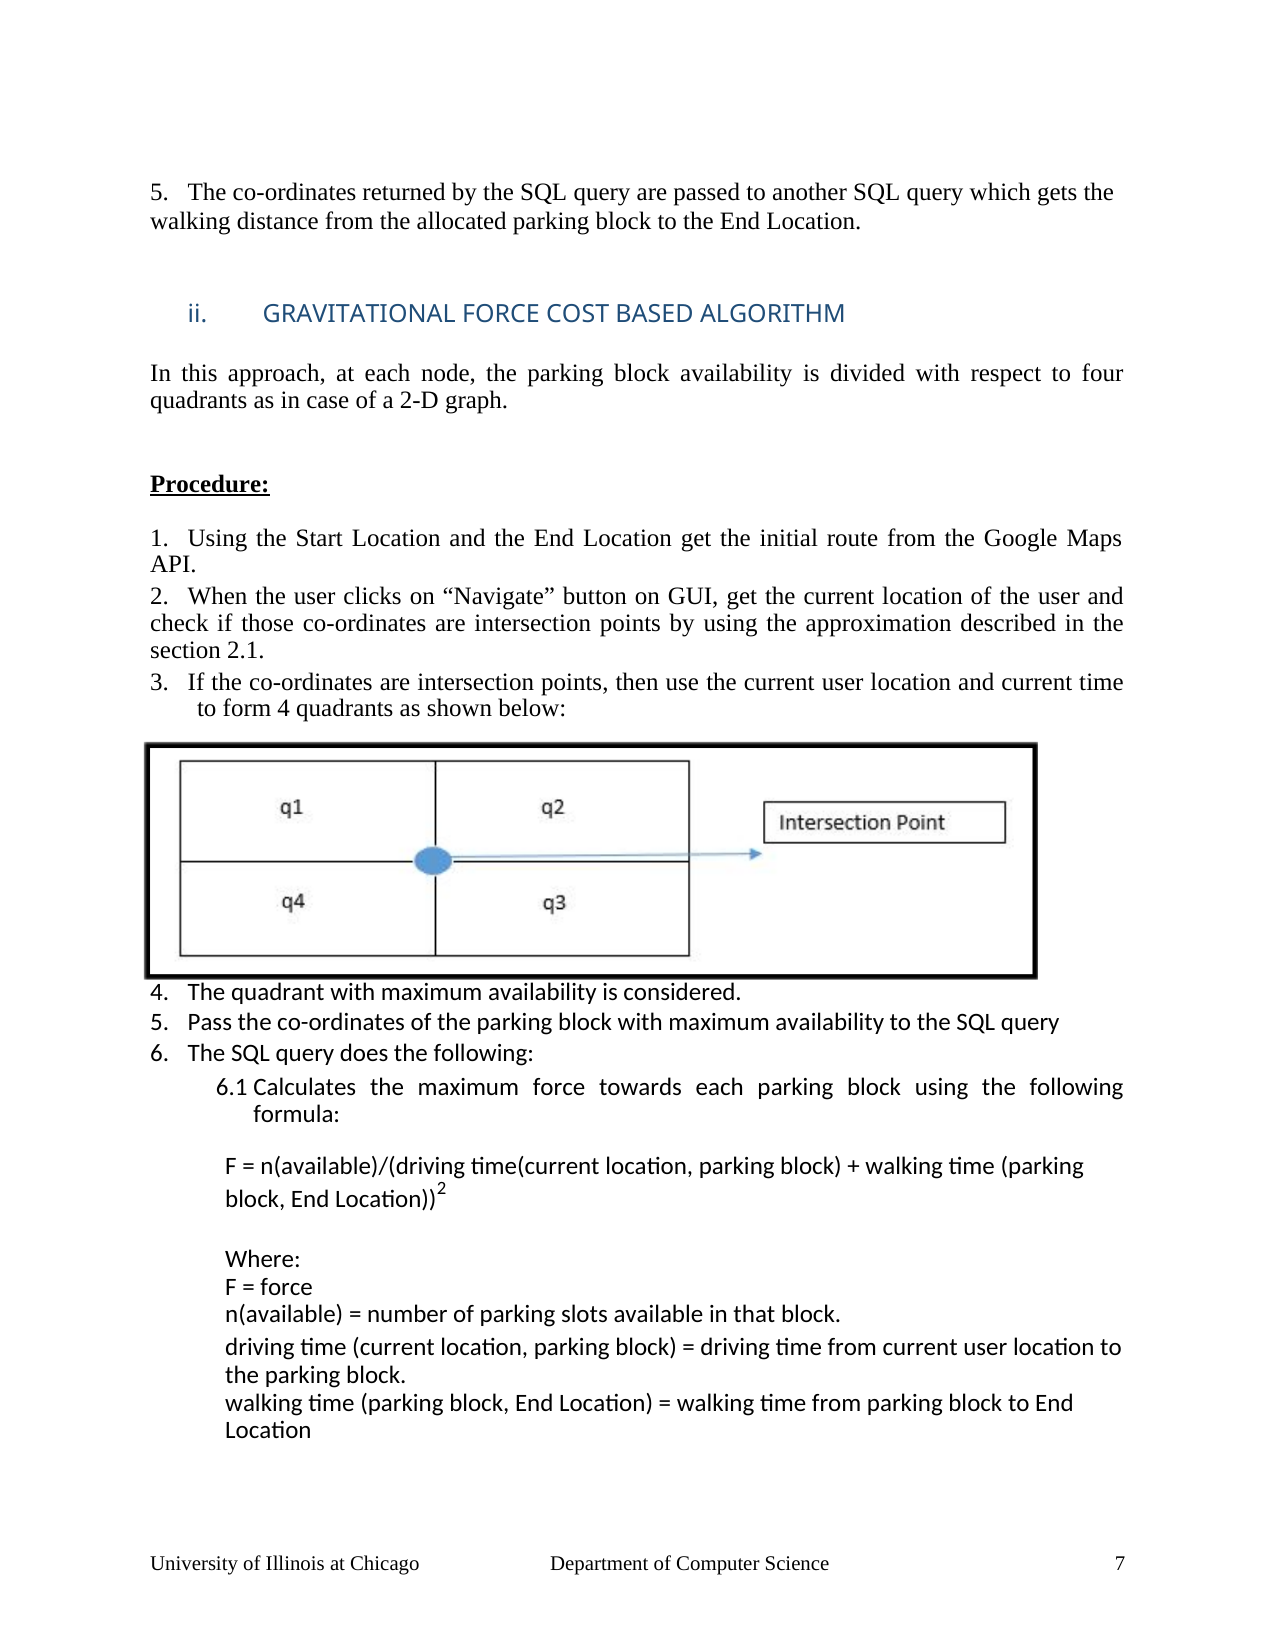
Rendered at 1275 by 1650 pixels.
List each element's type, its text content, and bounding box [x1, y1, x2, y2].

text Procedure: [150, 469, 1125, 498]
text In this approach, at each node, the parking block availability is divided with respect to four quadrants as in case of a 2-D graph. [150, 359, 1125, 414]
subtitle GRAVITATIONAL FORCE COST BASED ALGORITHM [187, 296, 1125, 330]
text driving time (current location, parking block) = driving time from current user location to the parking block. [150, 1334, 1125, 1389]
list If the co-ordinates are intersection points, then use the current user location and current time to form 4 quadrants as shown below: [150, 669, 1125, 722]
text F = n(available)/(driving time(current location, parking block) + walking time (parking block, End Location))2 [187, 1152, 1125, 1216]
list When the user clicks on “Navigate” button on GUI, get the current location of the user and check if those co-ordinates are intersection points by using the approximation described in the section 2.1. [150, 583, 1125, 663]
list Calculates the maximum force towards each parking block using the following formula: [216, 1073, 1125, 1128]
list Pass the co-ordinates of the parking block with maximum availability to the SQL query [150, 1006, 1125, 1037]
list The co-ordinates returned by the SQL query are passed to another SQL query which gets the walking distance from the allocated parking block to the End Location. [150, 177, 1125, 234]
list The quadrant with maximum availability is considered. [150, 976, 1125, 1006]
text n(available) = number of parking slots available in that block. [187, 1301, 1125, 1328]
list The SQL query does the following: [150, 1037, 1125, 1067]
text walking time (parking block, End Location) = walking time from parking block to End Location [150, 1389, 1123, 1445]
text Where: [187, 1246, 1125, 1273]
list Using the Start Location and the End Location get the initial route from the Google Maps API. [150, 525, 1123, 578]
text F = force [187, 1273, 1125, 1301]
picture [150, 748, 1033, 974]
